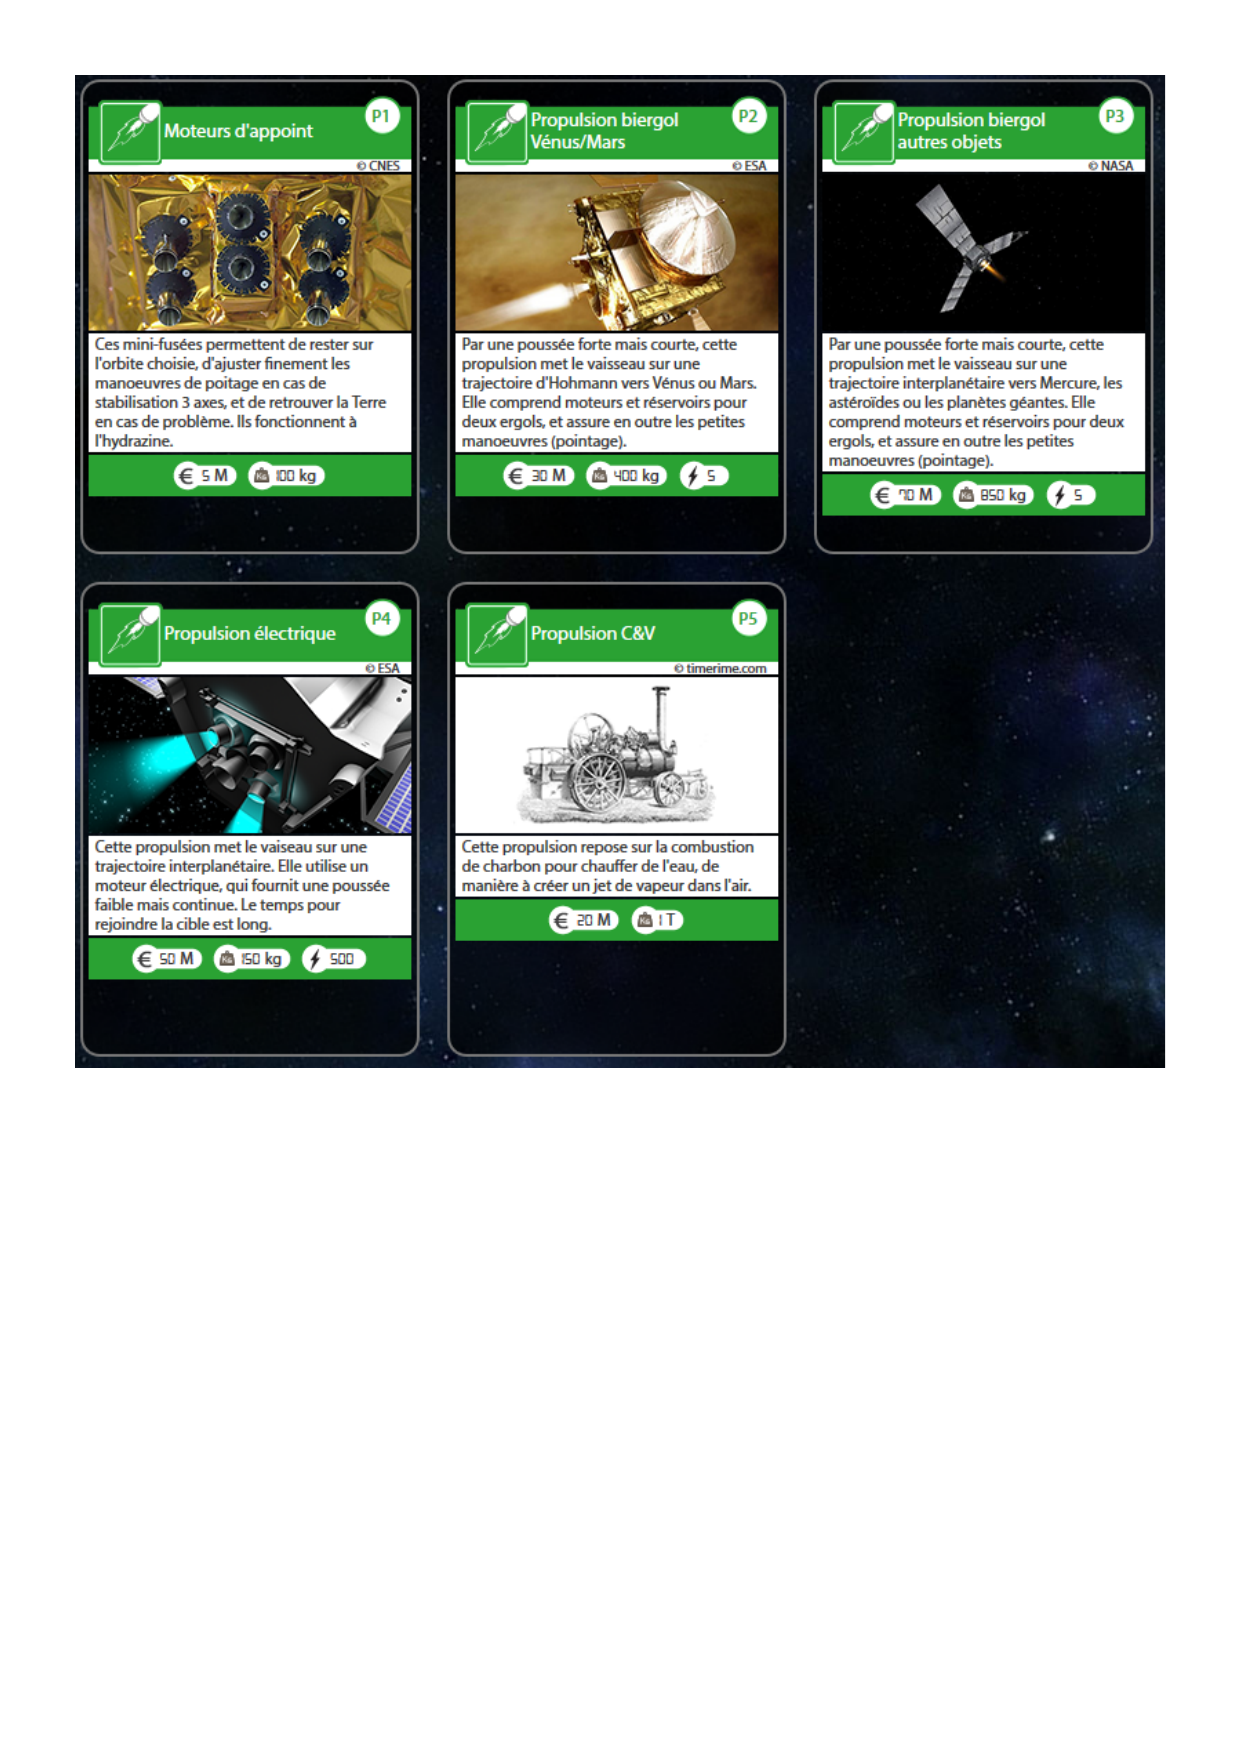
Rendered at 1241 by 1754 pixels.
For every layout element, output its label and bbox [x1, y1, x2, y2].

picture [75, 75, 1166, 1068]
